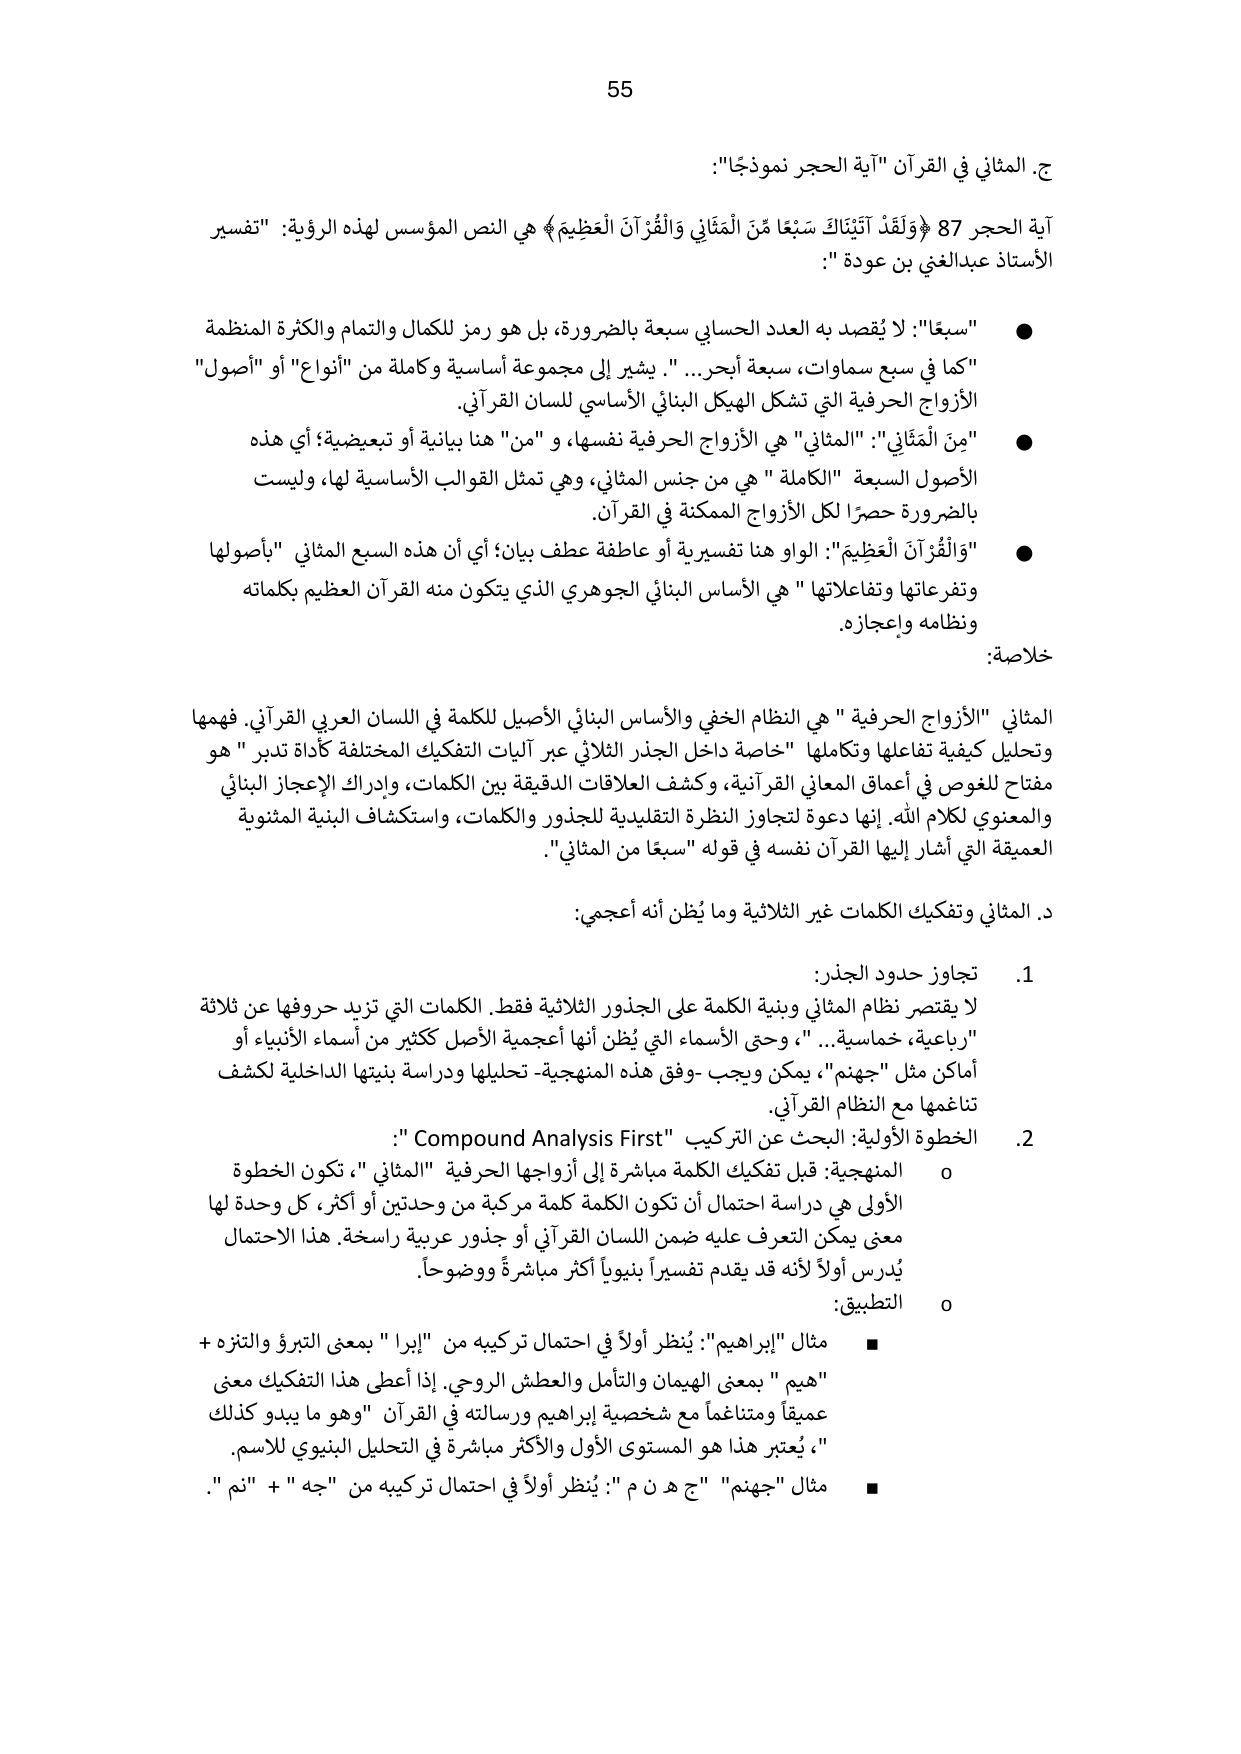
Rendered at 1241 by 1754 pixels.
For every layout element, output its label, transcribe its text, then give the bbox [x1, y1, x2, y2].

list "مِنَ الْمَثَانِي": "المثاني" هي الأزواج الحرفية نفسها، و "من" هنا بيانية أو تبعيضية؛ أي هذه الأصول السبعة "الكاملة " هي من جنس المثاني، وهي تمثل القوالب الأساسية لها، وليست بالضرورة حصرًا لكل الأزواج الممكنة في القرآن. [187, 418, 1015, 527]
text خلاصة: [187, 640, 1053, 670]
list تجاوز حدود الجذر: لا يقتصر نظام المثاني وبنية الكلمة على الجذور الثلاثية فقط. الكلمات التي تزيد حروفها عن ثلاثة "رباعية، خماسية... "، وحتى الأسماء التي يُظن أنها أعجمية الأصل ككثير من أسماء الأنبياء أو أماكن مثل "جهنم"، يمكن ويجب -وفق هذه المنهجية- تحليلها ودراسة بنيتها الداخلية لكشف تناغمها مع النظام القرآني. [187, 958, 1015, 1120]
list التطبيق: [187, 1287, 940, 1317]
list المنهجية: قبل تفكيك الكلمة مباشرة إلى أزواجها الحرفية "المثاني "، تكون الخطوة الأولى هي دراسة احتمال أن تكون الكلمة كلمة مركبة من وحدتين أو أكثر، كل وحدة لها معنى يمكن التعرف عليه ضمن اللسان القرآني أو جذور عربية راسخة. هذا الاحتمال يُدرس أولاً لأنه قد يقدم تفسيراً بنيوياً أكثر مباشرةً ووضوحاً. [187, 1155, 940, 1284]
list مثال "إبراهيم": يُنظر أولاً في احتمال تركيبه من "إبرا " بمعنى التبرؤ والتنزه + "هيم " بمعنى الهيمان والتأمل والعطش الروحي. إذا أعطى هذا التفكيك معنى عميقاً ومتناغماً مع شخصية إبراهيم ورسالته في القرآن "وهو ما يبدو كذلك "، يُعتبر هذا هو المستوى الأول والأكثر مباشرة في التحليل البنيوي للاسم. [187, 1320, 865, 1461]
text آية الحجر 87 ﴿وَلَقَدْ آتَيْنَاكَ سَبْعًا مِّنَ الْمَثَانِي وَالْقُرْآنَ الْعَظِيمَ﴾ هي النص المؤسس لهذه الرؤية: "تفسير الأستاذ عبدالغني بن عودة ": [187, 212, 1053, 276]
text د. المثاني وتفكيك الكلمات غير الثلاثية وما يُظن أنه أعجمي: [187, 896, 1053, 926]
list مثال "جهنم" "ج هـ ن م ": يُنظر أولاً في احتمال تركيبه من "جه " + "نم ". [187, 1464, 865, 1506]
text ج. المثاني في القرآن "آية الحجر نموذجًا": [187, 150, 1053, 181]
text المثاني "الأزواج الحرفية " هي النظام الخفي والأساس البنائي الأصيل للكلمة في اللسان العربي القرآني. فهمها وتحليل كيفية تفاعلها وتكاملها "خاصة داخل الجذر الثلاثي عبر آليات التفكيك المختلفة كأداة تدبر " هو مفتاح للغوص في أعماق المعاني القرآنية، وكشف العلاقات الدقيقة بين الكلمات، وإدراك الإعجاز البنائي والمعنوي لكلام الله. إنها دعوة لتجاوز النظرة التقليدية للجذور والكلمات، واستكشاف البنية المثنوية العميقة التي أشار إليها القرآن نفسه في قوله "سبعًا من المثاني". [187, 702, 1053, 864]
list "وَالْقُرْآنَ الْعَظِيمَ": الواو هنا تفسيرية أو عاطفة عطف بيان؛ أي أن هذه السبع المثاني "بأصولها وتفرعاتها وتفاعلاتها " هي الأساس البنائي الجوهري الذي يتكون منه القرآن العظيم بكلماته ونظامه وإعجازه. [187, 529, 1015, 637]
list "سبعًا": لا يُقصد به العدد الحسابي سبعة بالضرورة، بل هو رمز للكمال والتمام والكثرة المنظمة "كما في سبع سماوات، سبعة أبحر... ". يشير إلى مجموعة أساسية وكاملة من "أنواع" أو "أصول" الأزواج الحرفية التي تشكل الهيكل البنائي الأساسي للسان القرآني. [187, 307, 1015, 416]
list الخطوة الأولية: البحث عن التركيب "Compound Analysis First ": [187, 1122, 1015, 1153]
